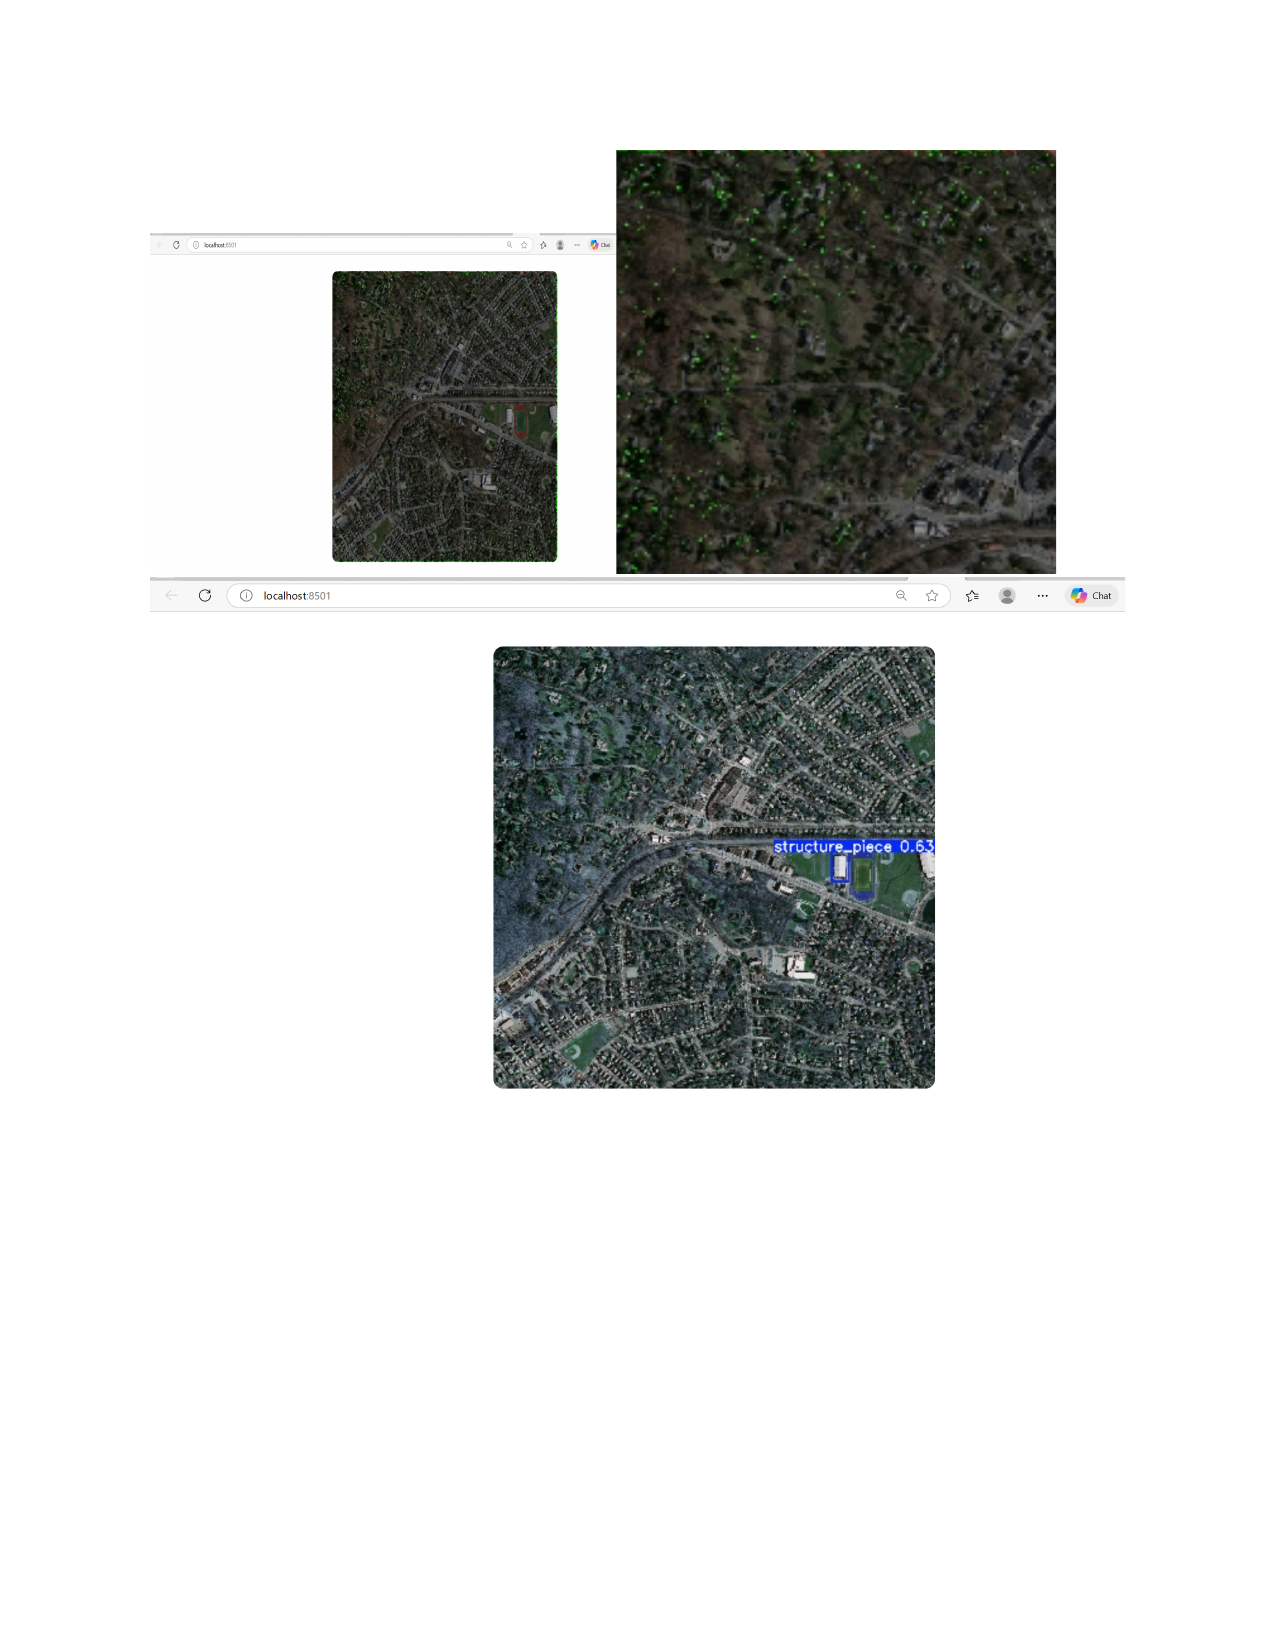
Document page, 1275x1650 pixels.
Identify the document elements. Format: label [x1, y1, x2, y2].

picture [150, 577, 1125, 1128]
picture [150, 150, 1057, 574]
